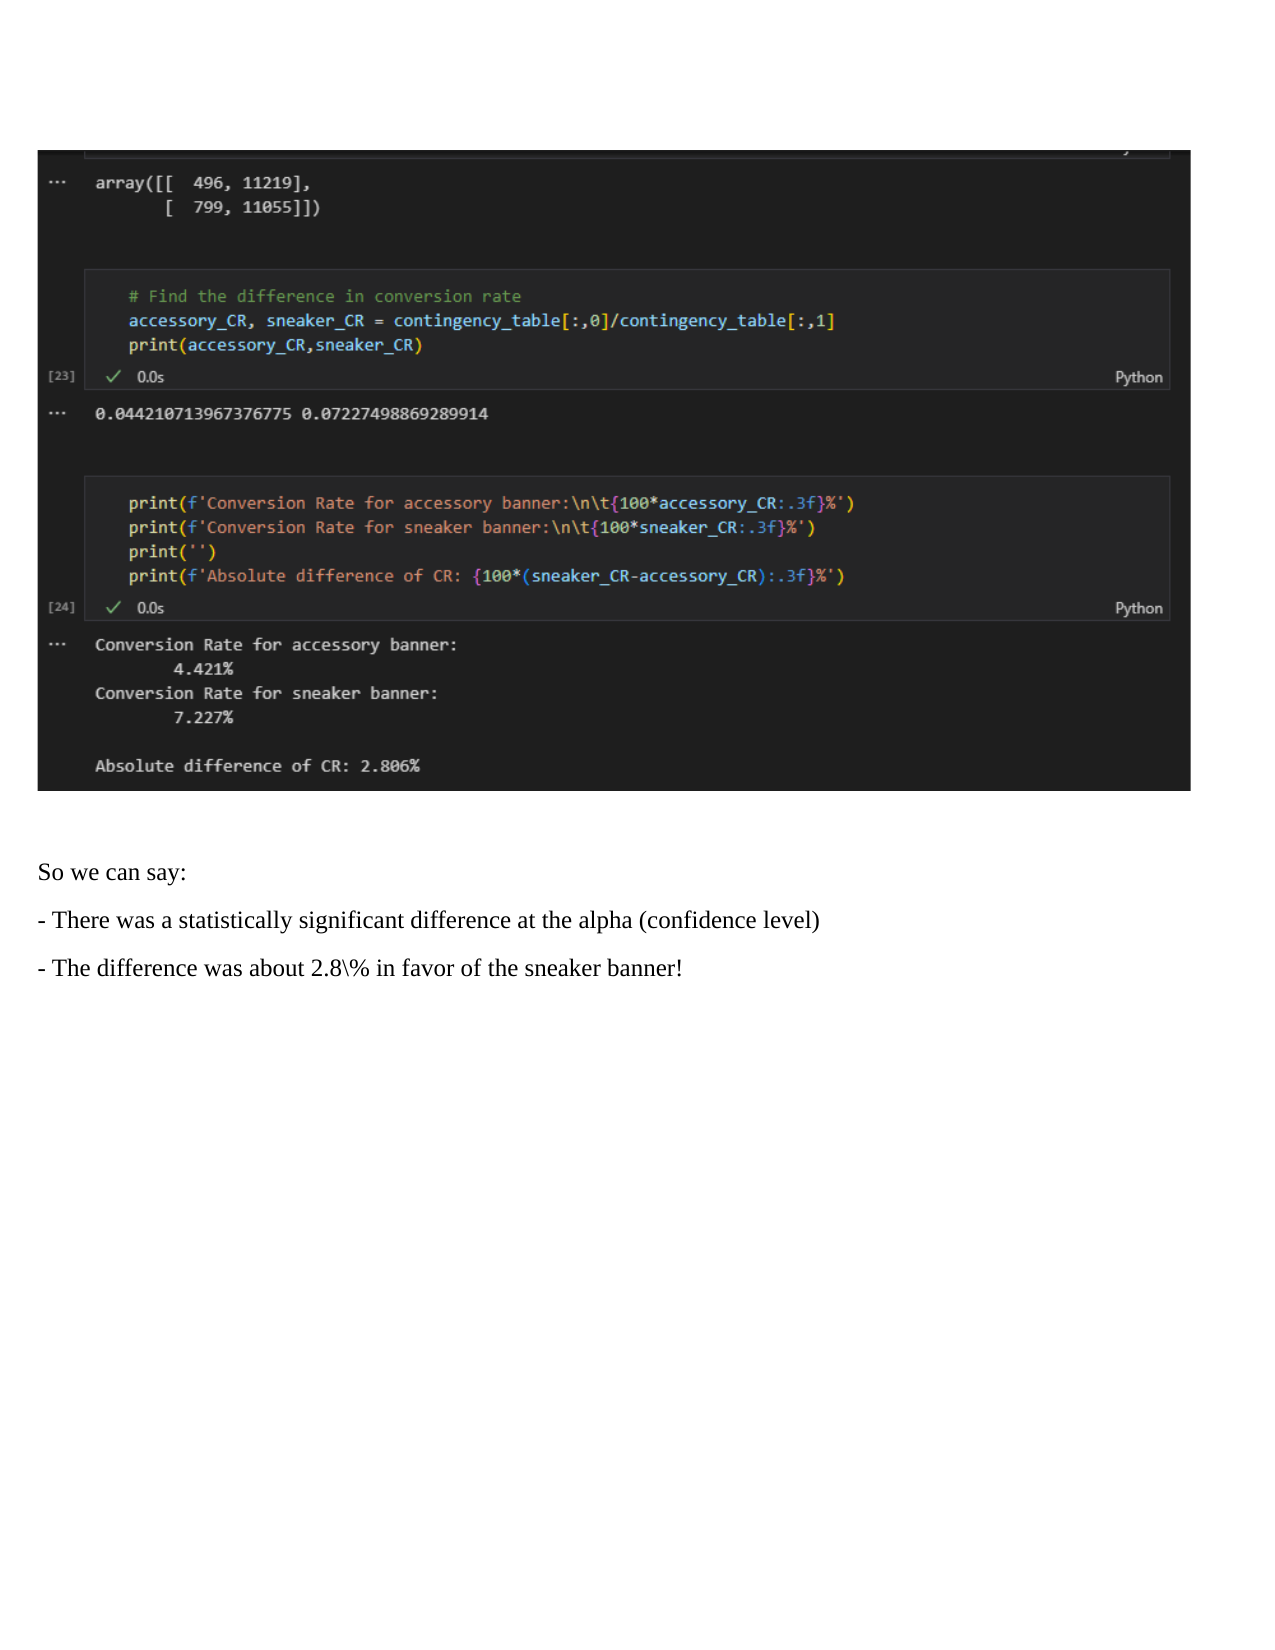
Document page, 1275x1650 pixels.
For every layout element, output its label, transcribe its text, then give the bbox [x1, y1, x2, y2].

text - There was a statistically significant difference at the alpha (confidence level) [37, 905, 1191, 934]
text So we can say: [37, 857, 1191, 886]
text - The difference was about 2.8\% in favor of the sneaker banner! [37, 953, 1191, 982]
picture [37, 150, 1191, 791]
